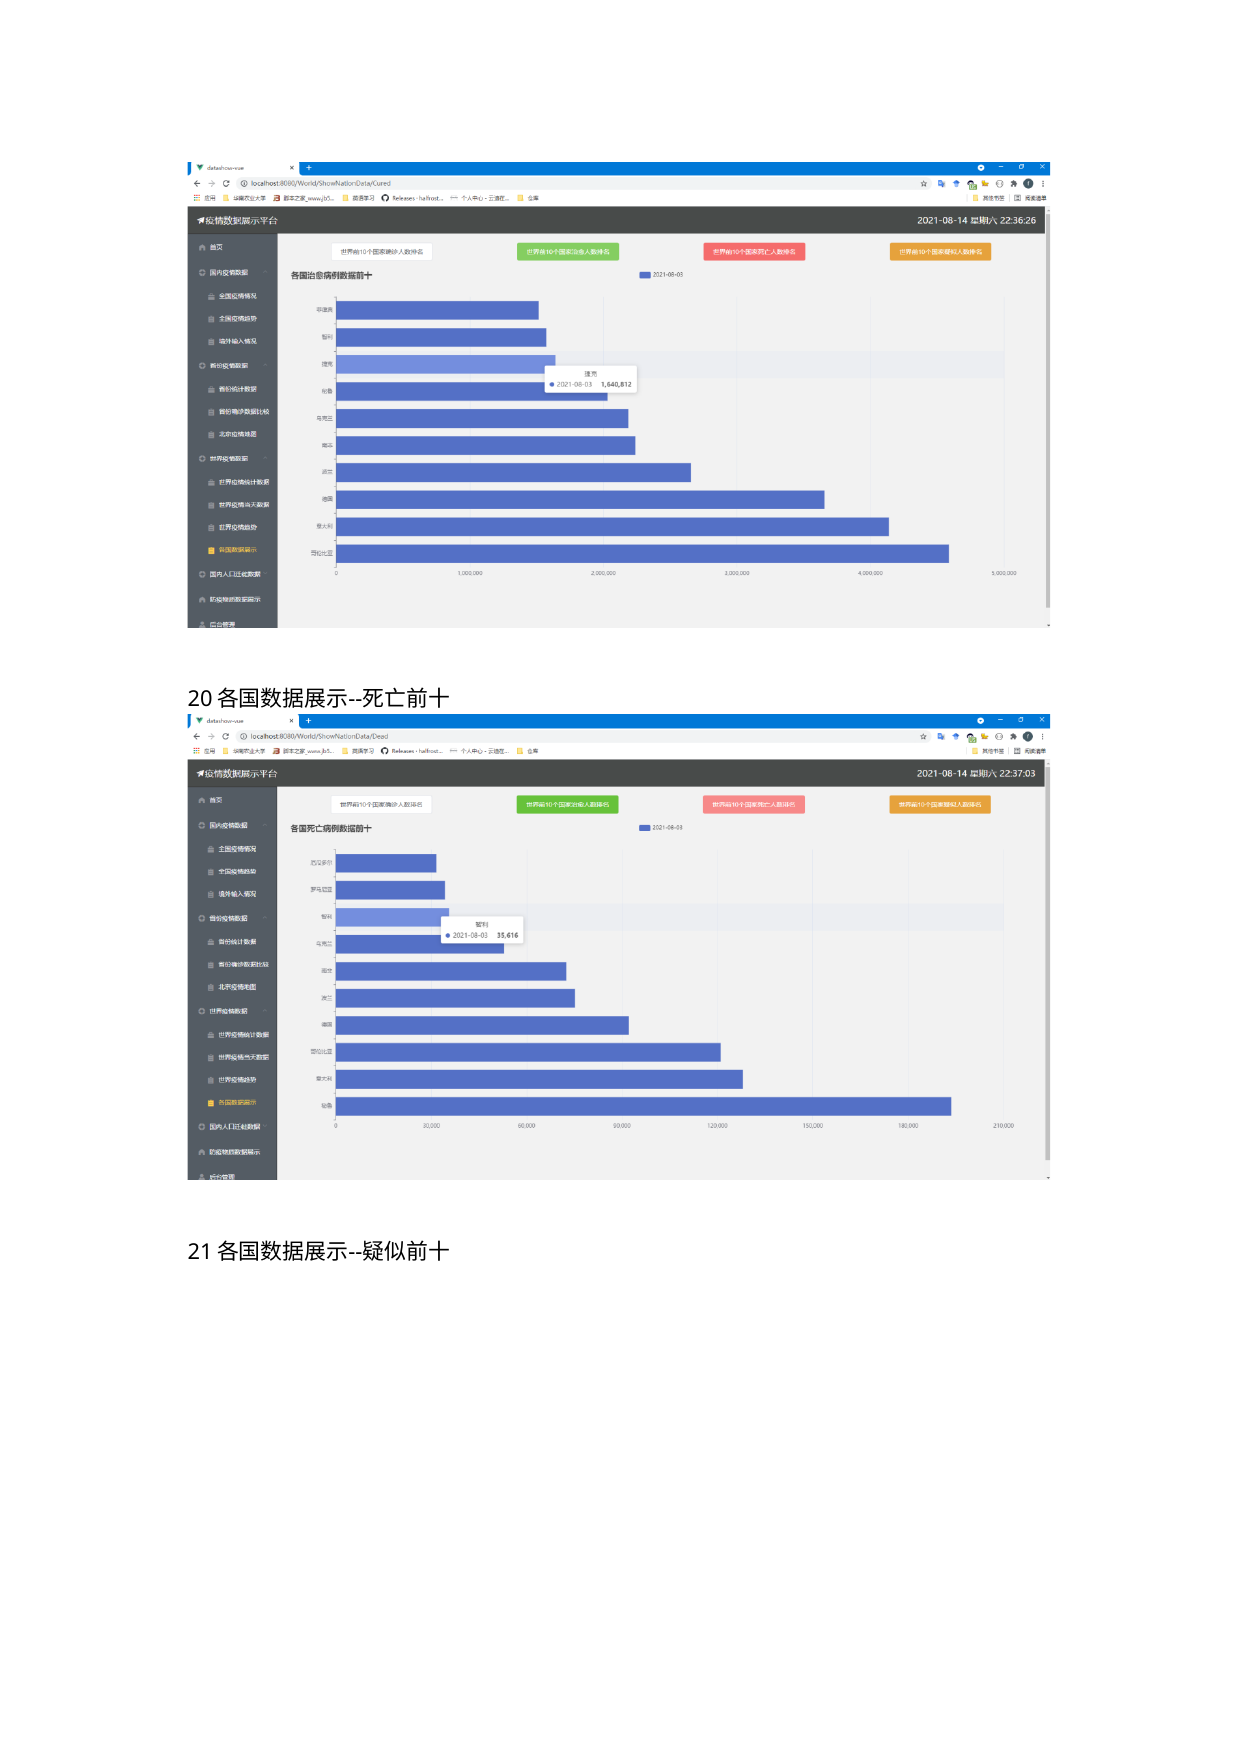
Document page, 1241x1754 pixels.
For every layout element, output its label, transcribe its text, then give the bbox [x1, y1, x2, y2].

text 21各国数据展示--疑似前十 [187, 1234, 1053, 1267]
text 20各国数据展示--死亡前十 [187, 682, 1053, 714]
picture [187, 714, 1050, 1180]
picture [187, 162, 1050, 628]
